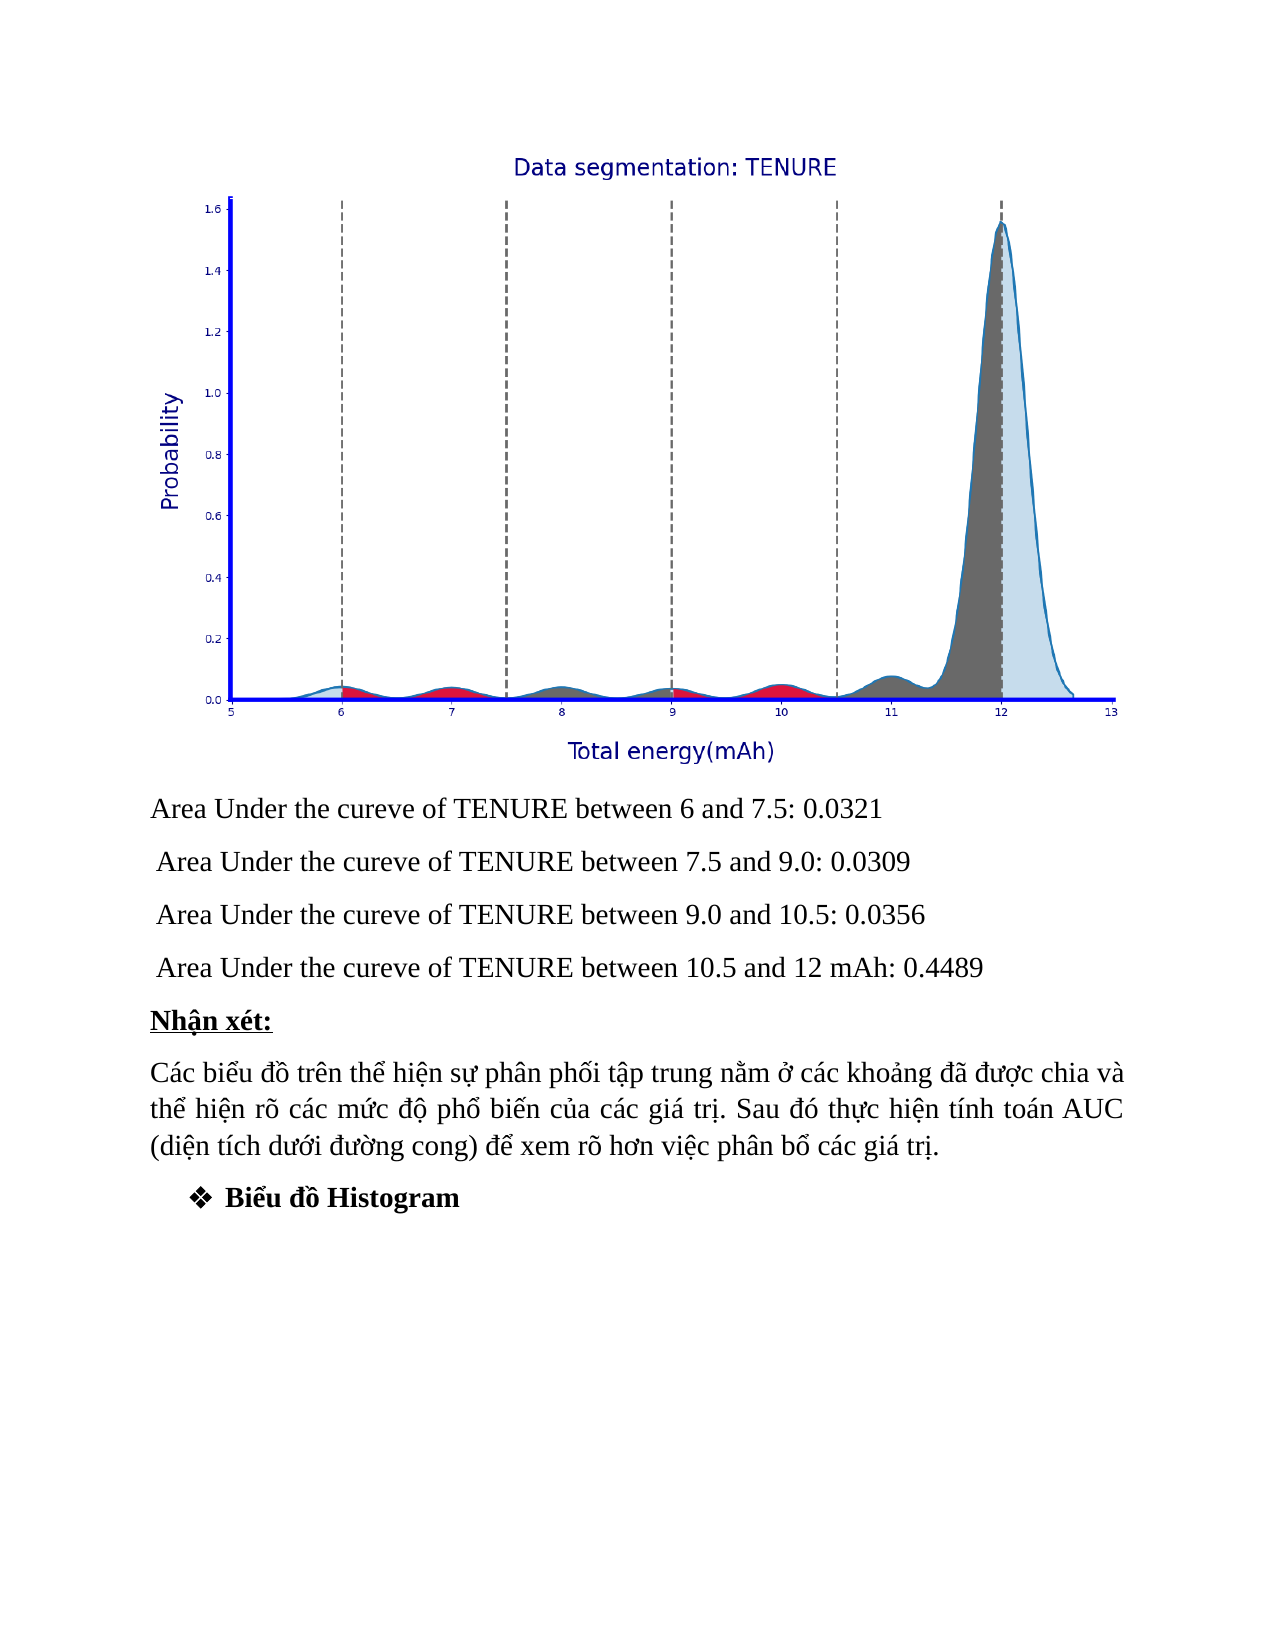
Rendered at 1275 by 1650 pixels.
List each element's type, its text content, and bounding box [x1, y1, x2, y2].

list Biểu đồ Histogram [187, 1181, 1125, 1214]
picture [150, 150, 1125, 772]
text Area Under the cureve of TENURE between 9.0 and 10.5: 0.0356 [150, 897, 1125, 931]
text Area Under the cureve of TENURE between 7.5 and 9.0: 0.0309 [150, 844, 1125, 878]
text Các biểu đồ trên thể hiện sự phân phối tập trung nằm ở các khoảng đã được chia và thể hiện rõ các mức độ phổ biến của các giá trị. Sau đó thực hiện tính toán AUC (diện tích dưới đường cong) để xem rõ hơn việc phân bổ các giá trị. [150, 1055, 1125, 1161]
text Nhận xét: [150, 1003, 1125, 1036]
text Area Under the cureve of TENURE between 10.5 and 12 mAh: 0.4489 [150, 950, 1125, 983]
text Area Under the cureve of TENURE between 6 and 7.5: 0.0321 [150, 791, 1125, 825]
